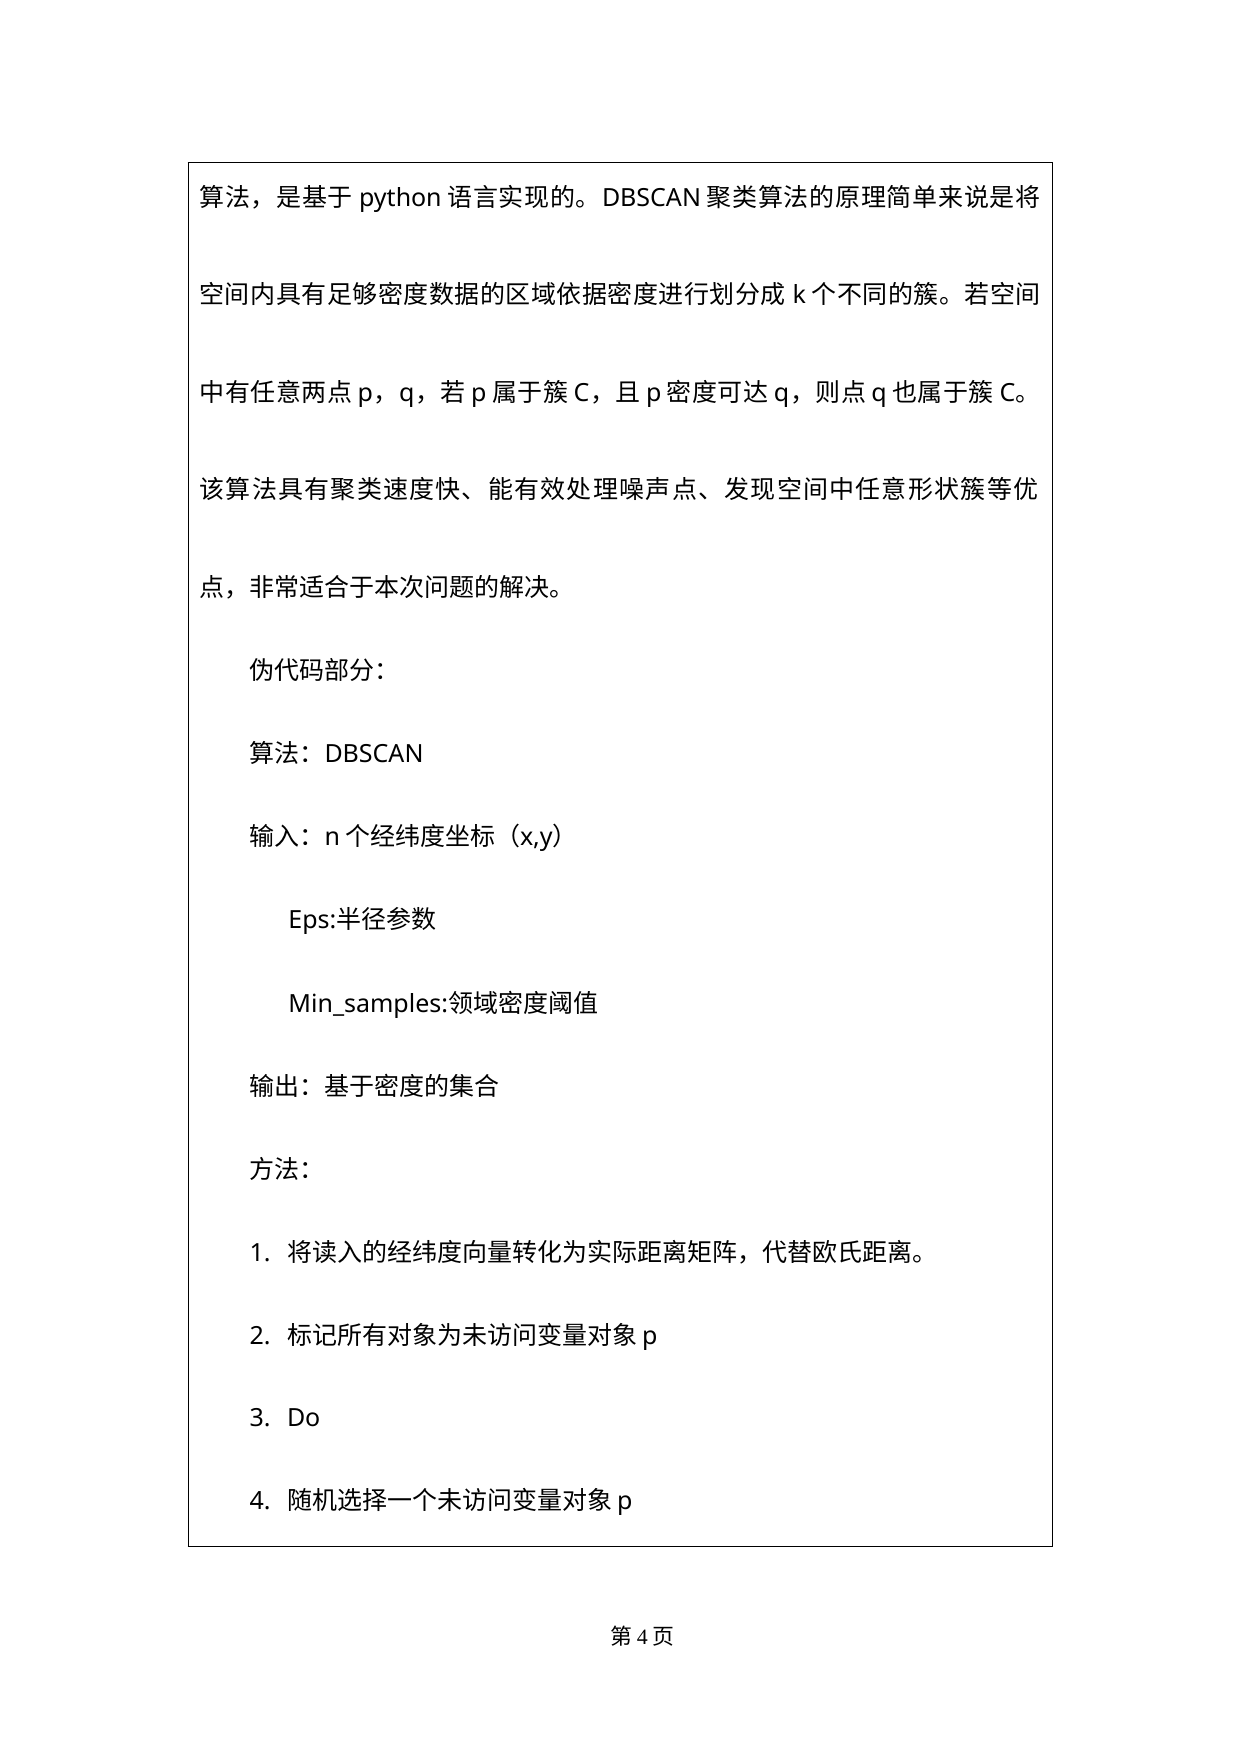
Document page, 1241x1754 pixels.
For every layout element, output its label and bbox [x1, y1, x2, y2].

table_cell [189, 163, 1052, 1546]
